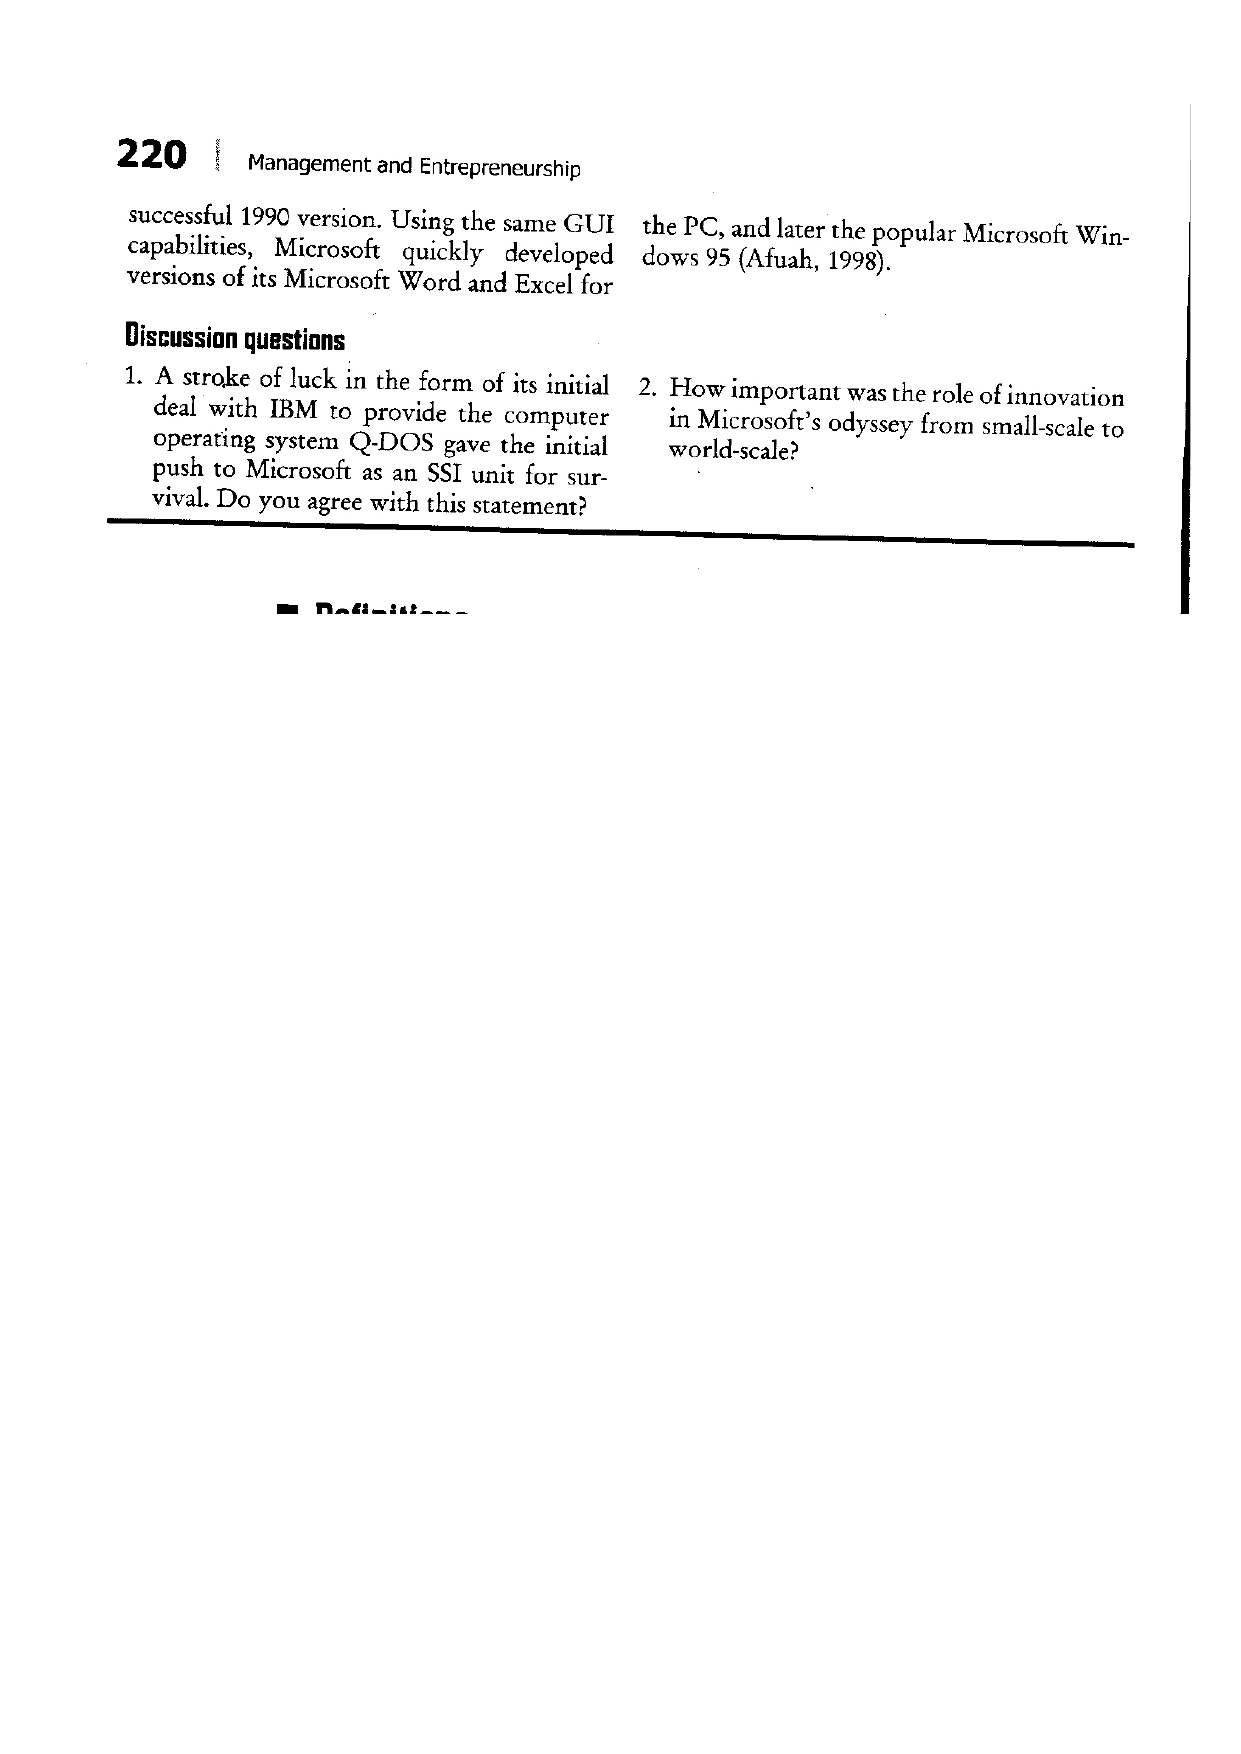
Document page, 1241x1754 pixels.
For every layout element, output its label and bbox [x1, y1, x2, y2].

picture [75, 75, 1191, 614]
